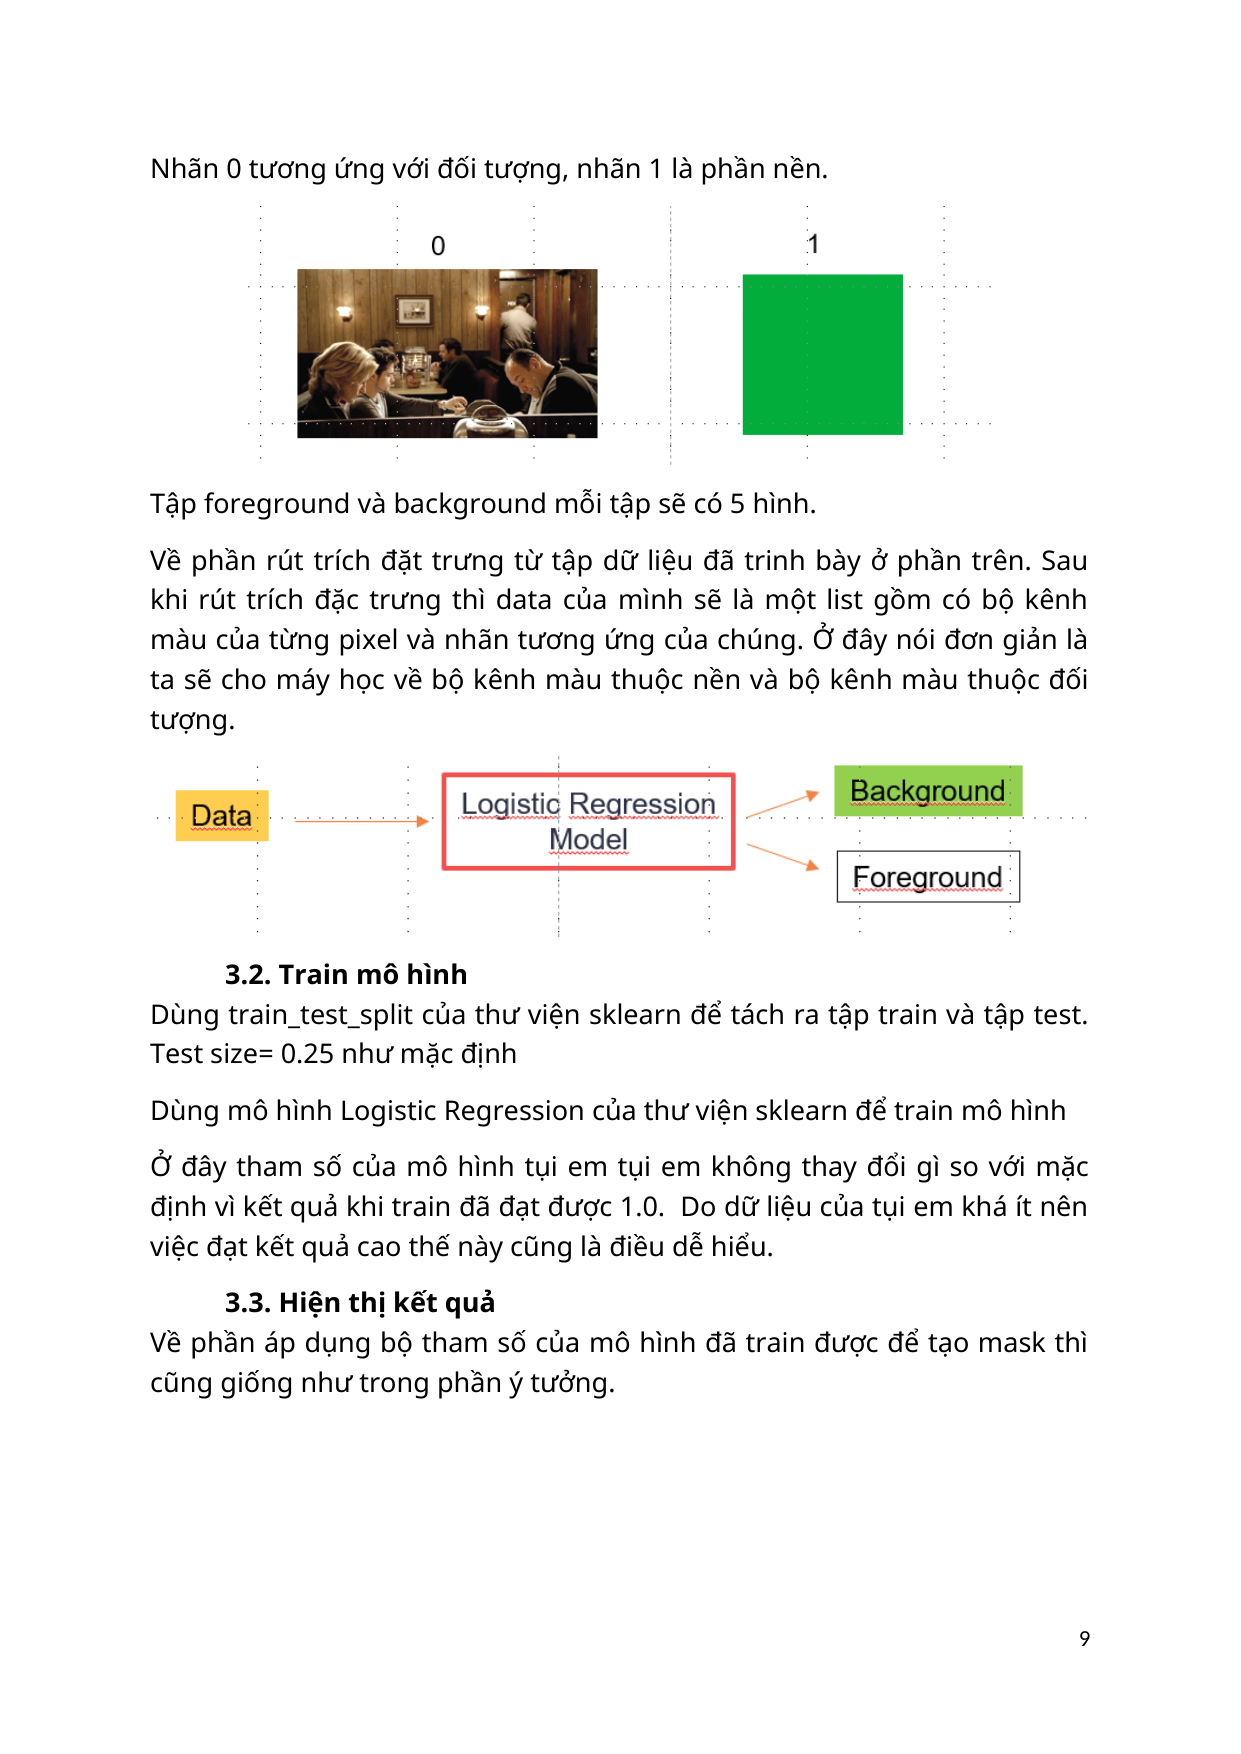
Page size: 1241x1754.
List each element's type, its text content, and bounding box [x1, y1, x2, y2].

text Nhãn 0 tương ứng với đối tượng, nhãn 1 là phần nền. [150, 150, 1090, 187]
text Tập foreground và background mỗi tập sẽ có 5 hình. [150, 484, 1090, 521]
picture [243, 206, 997, 466]
picture [150, 756, 1091, 937]
subtitle 3.2. Train mô hình [225, 955, 1090, 992]
subtitle 3.3. Hiện thị kết quả [225, 1284, 1090, 1321]
text Về phần rút trích đặt trưng từ tập dữ liệu đã trinh bày ở phần trên. Sau khi rút trích đặc trưng thì data của mình sẽ là một list gồm có bộ kênh màu của từng pixel và nhãn tương ứng của chúng. Ở đây nói đơn giản là ta sẽ cho máy học về bộ kênh màu thuộc nền và bộ kênh màu thuộc đối tượng. [150, 541, 1090, 737]
text Dùng train_test_split của thư viện sklearn để tách ra tập train và tập test. Test size= 0.25 như mặc định [150, 995, 1090, 1072]
text Dùng mô hình Logistic Regression của thư viện sklearn để train mô hình [150, 1091, 1090, 1128]
text Ở đây tham số của mô hình tụi em tụi em không thay đổi gì so với mặc định vì kết quả khi train đã đạt được 1.0. Do dữ liệu của tụi em khá ít nên việc đạt kết quả cao thế này cũng là điều dễ hiểu. [150, 1148, 1090, 1264]
text Về phần áp dụng bộ tham số của mô hình đã train được để tạo mask thì cũng giống như trong phần ý tưởng. [150, 1324, 1090, 1400]
